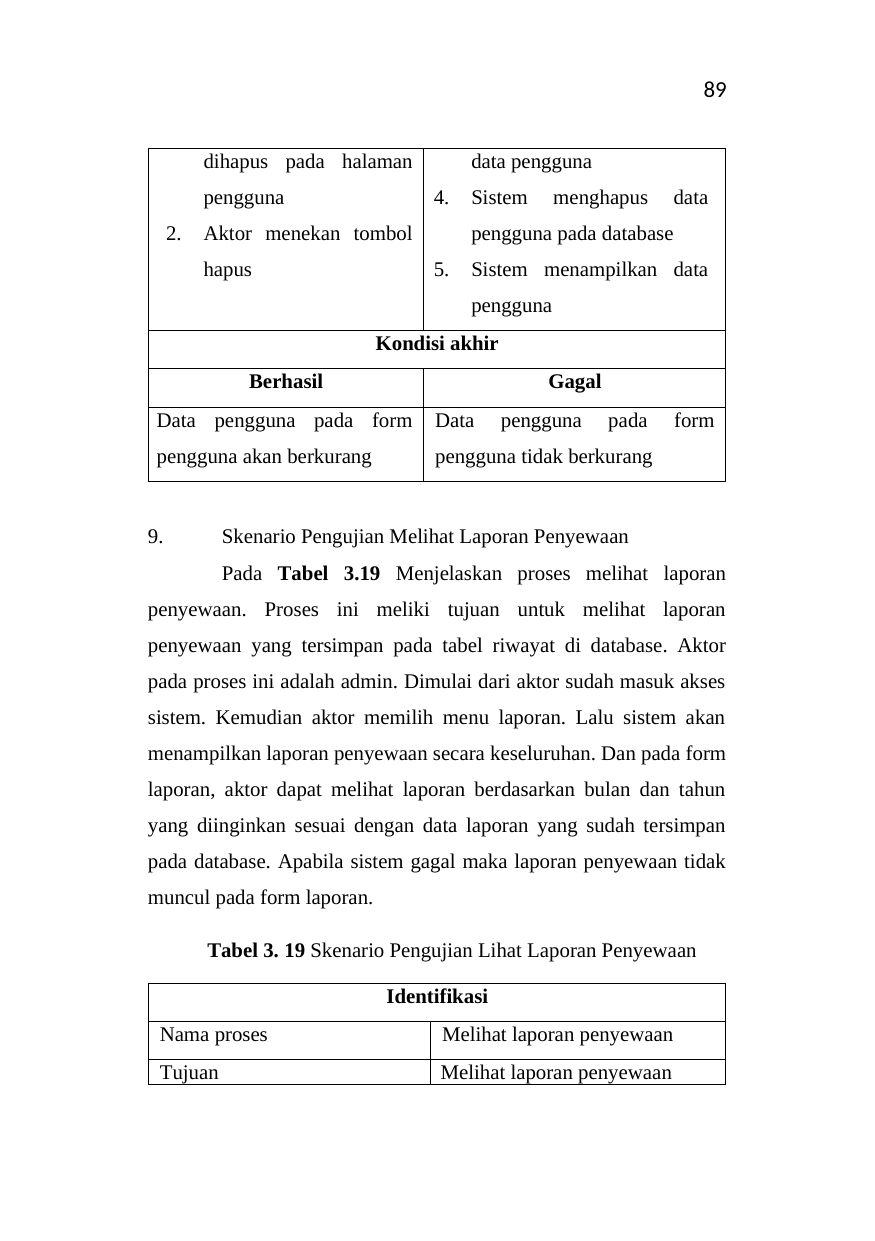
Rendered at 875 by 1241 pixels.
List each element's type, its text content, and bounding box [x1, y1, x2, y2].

table_cell Nama proses [149, 1022, 430, 1059]
list Pada Tabel 3.19 Menjelaskan proses melihat laporan penyewaan. Proses ini meliki tujuan untuk melihat laporan penyewaan yang tersimpan pada tabel riwayat di database. Aktor pada proses ini adalah admin. Dimulai dari aktor sudah masuk akses sistem. Kemudian aktor memilih menu laporan. Lalu sistem akan menampilkan laporan penyewaan secara keseluruhan. Dan pada form laporan, aktor dapat melihat laporan berdasarkan bulan dan tahun yang diinginkan sesuai dengan data laporan yang sudah tersimpan pada database. Apabila sistem gagal maka laporan penyewaan tidak muncul pada form laporan. [148, 561, 726, 909]
table_cell Tujuan [149, 1060, 430, 1084]
table_cell Kondisi akhir [149, 331, 725, 368]
table_cell Melihat laporan penyewaan [431, 1022, 725, 1059]
list Skenario Pengujian Melihat Laporan Penyewaan [148, 524, 726, 548]
table_header Identifikasi [149, 984, 725, 1021]
text Tabel 3. 19 Skenario Pengujian Lihat Laporan Penyewaan [177, 938, 726, 962]
table_cell Berhasil [149, 369, 423, 407]
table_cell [424, 149, 725, 330]
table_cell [149, 149, 423, 330]
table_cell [431, 1060, 725, 1084]
table_cell Data pengguna pada form pengguna akan berkurang [149, 408, 423, 481]
table_cell Gagal [424, 369, 725, 407]
table_cell Data pengguna pada form pengguna tidak berkurang [424, 408, 725, 481]
